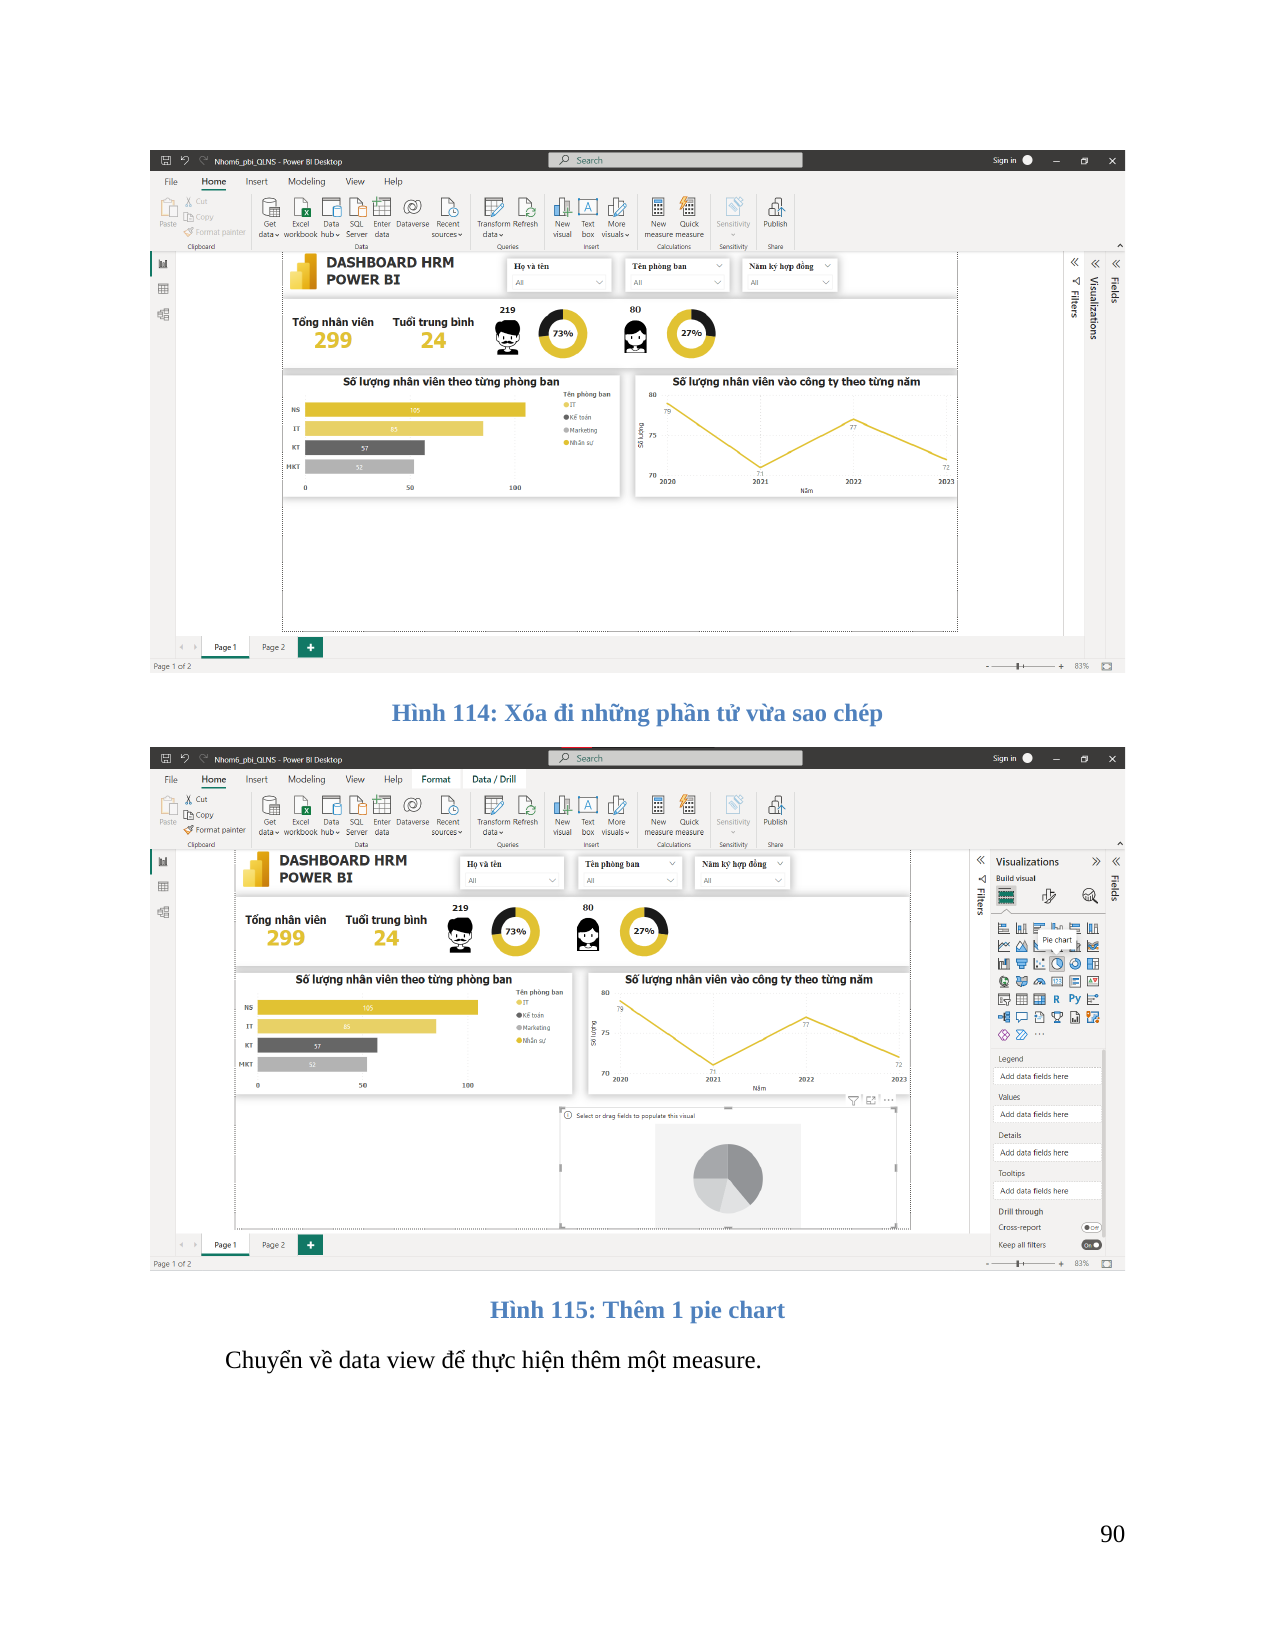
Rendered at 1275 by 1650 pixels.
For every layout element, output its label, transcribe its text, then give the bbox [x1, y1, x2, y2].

text Hình 114: Xóa đi những phần tử vừa sao chép [150, 698, 1125, 726]
picture [150, 747, 1125, 1271]
text Hình 115: Thêm 1 pie chart [150, 1295, 1125, 1324]
text Chuyển về data view để thực hiện thêm một measure. [225, 1345, 1125, 1374]
picture [150, 150, 1125, 673]
